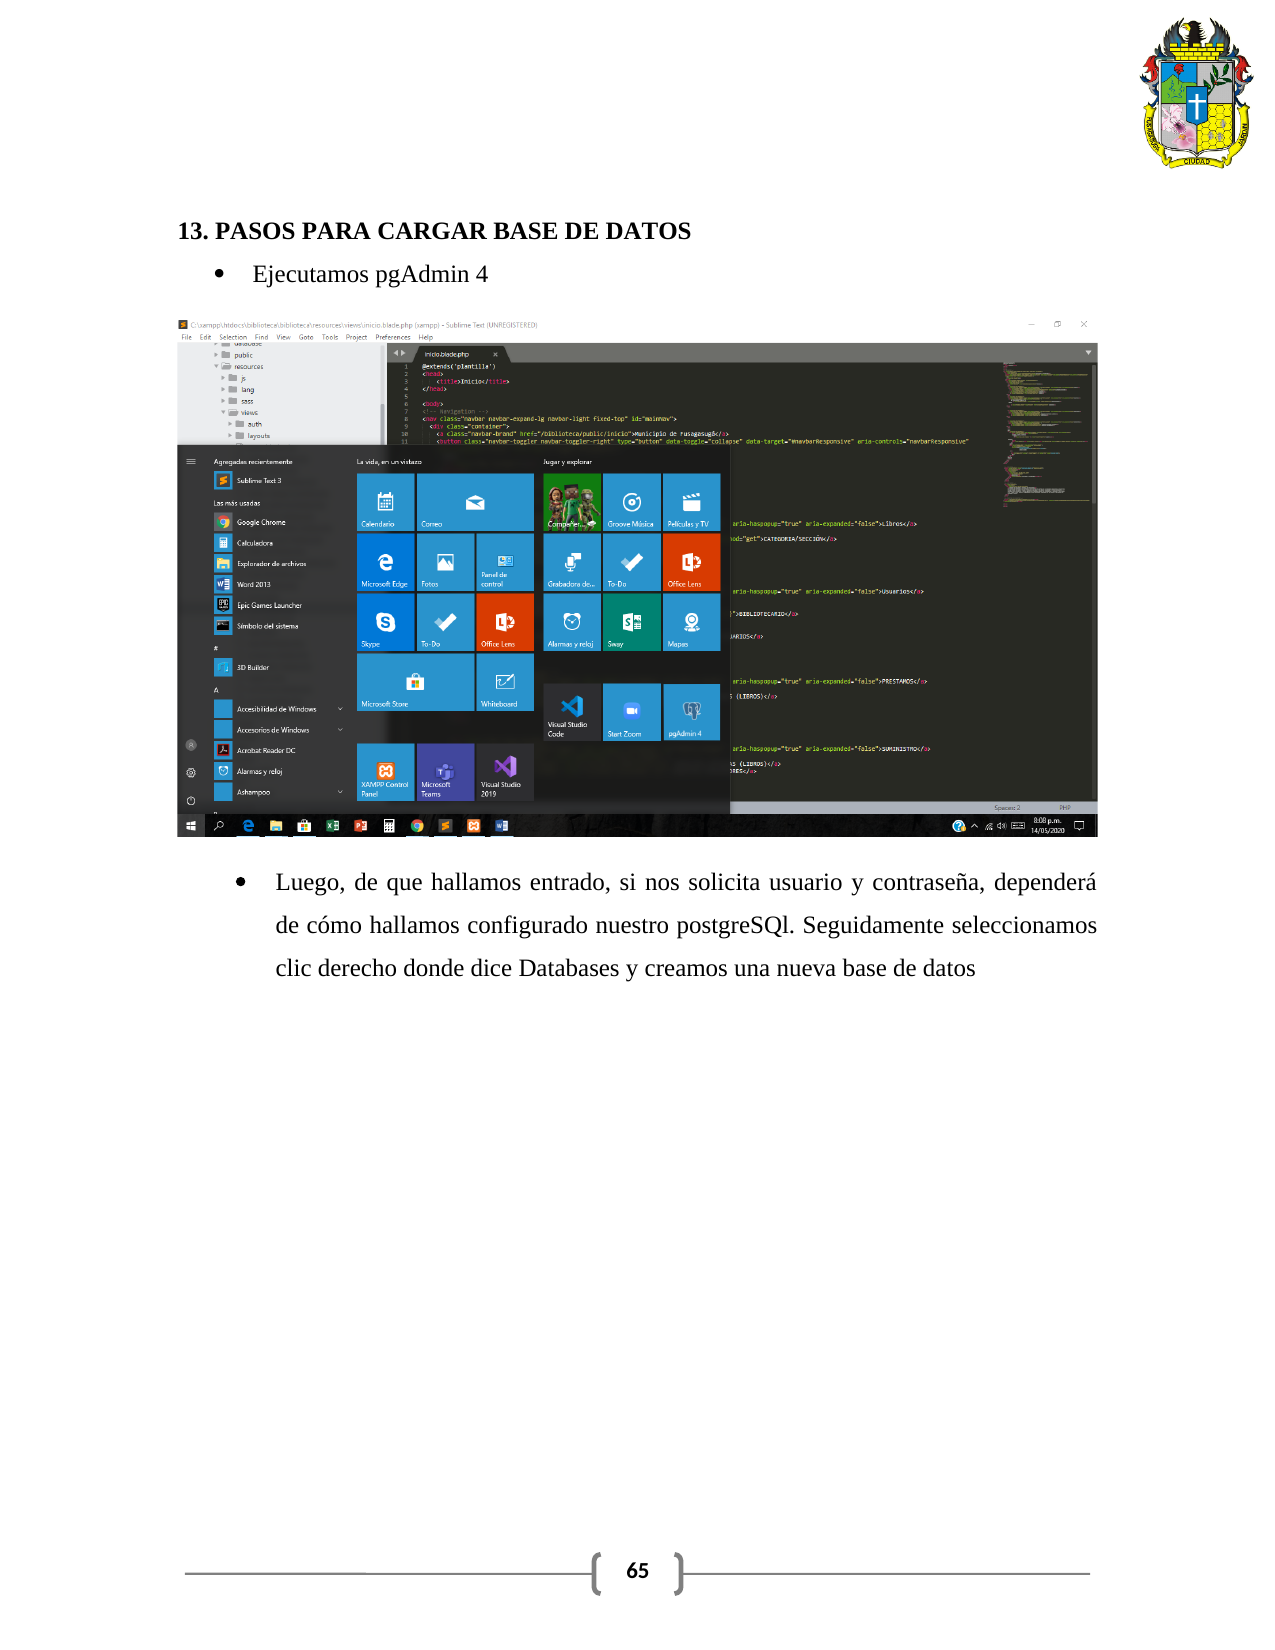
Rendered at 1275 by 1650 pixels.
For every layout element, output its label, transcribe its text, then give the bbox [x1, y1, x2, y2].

list Luego, de que hallamos entrado, si nos solicita usuario y contraseña, dependerá de cómo hallamos configurado nuestro postgreSQl. Seguidamente seleccionamos clic derecho donde dice Databases y creamos una nueva base de datos [236, 867, 1098, 982]
picture [177, 318, 1098, 837]
list Ejecutamos pgAdmin 4 [215, 259, 1098, 288]
picture [1137, 16, 1255, 171]
subtitle PASOS PARA CARGAR BASE DE DATOS [177, 216, 1098, 244]
